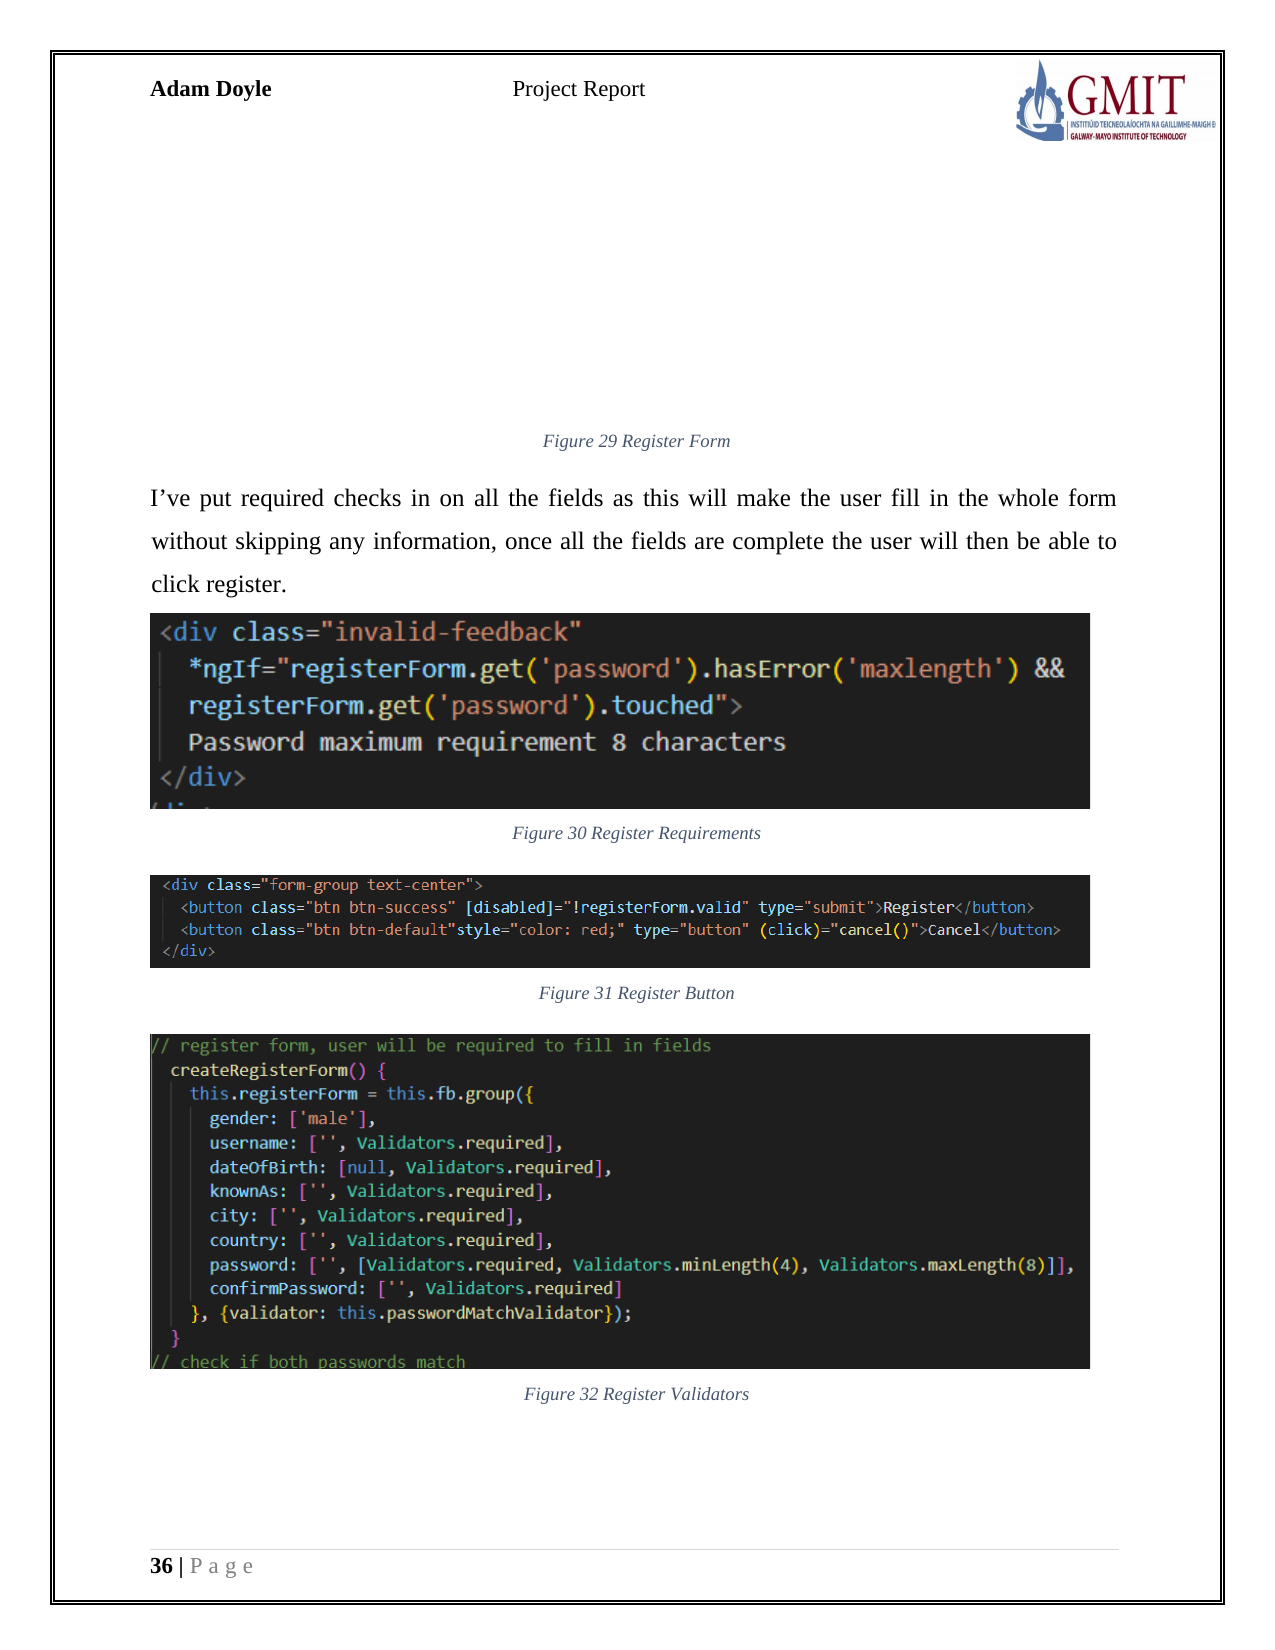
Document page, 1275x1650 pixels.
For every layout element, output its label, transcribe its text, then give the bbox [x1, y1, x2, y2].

text I’ve put required checks in on all the fields as this will make the user fill in the whole form without skipping any information, once all the fields are complete the user will then be able to click register. [150, 483, 1119, 598]
text Figure 31 Register Button [150, 982, 1125, 1003]
picture [150, 613, 1091, 809]
text Figure 32 Register Validators [150, 1382, 1125, 1404]
picture [1015, 59, 1216, 141]
picture [150, 1034, 1091, 1369]
picture [150, 875, 1091, 968]
text Figure 30 Register Requirements [150, 822, 1125, 844]
text Figure 29 Register Form [150, 430, 1125, 452]
